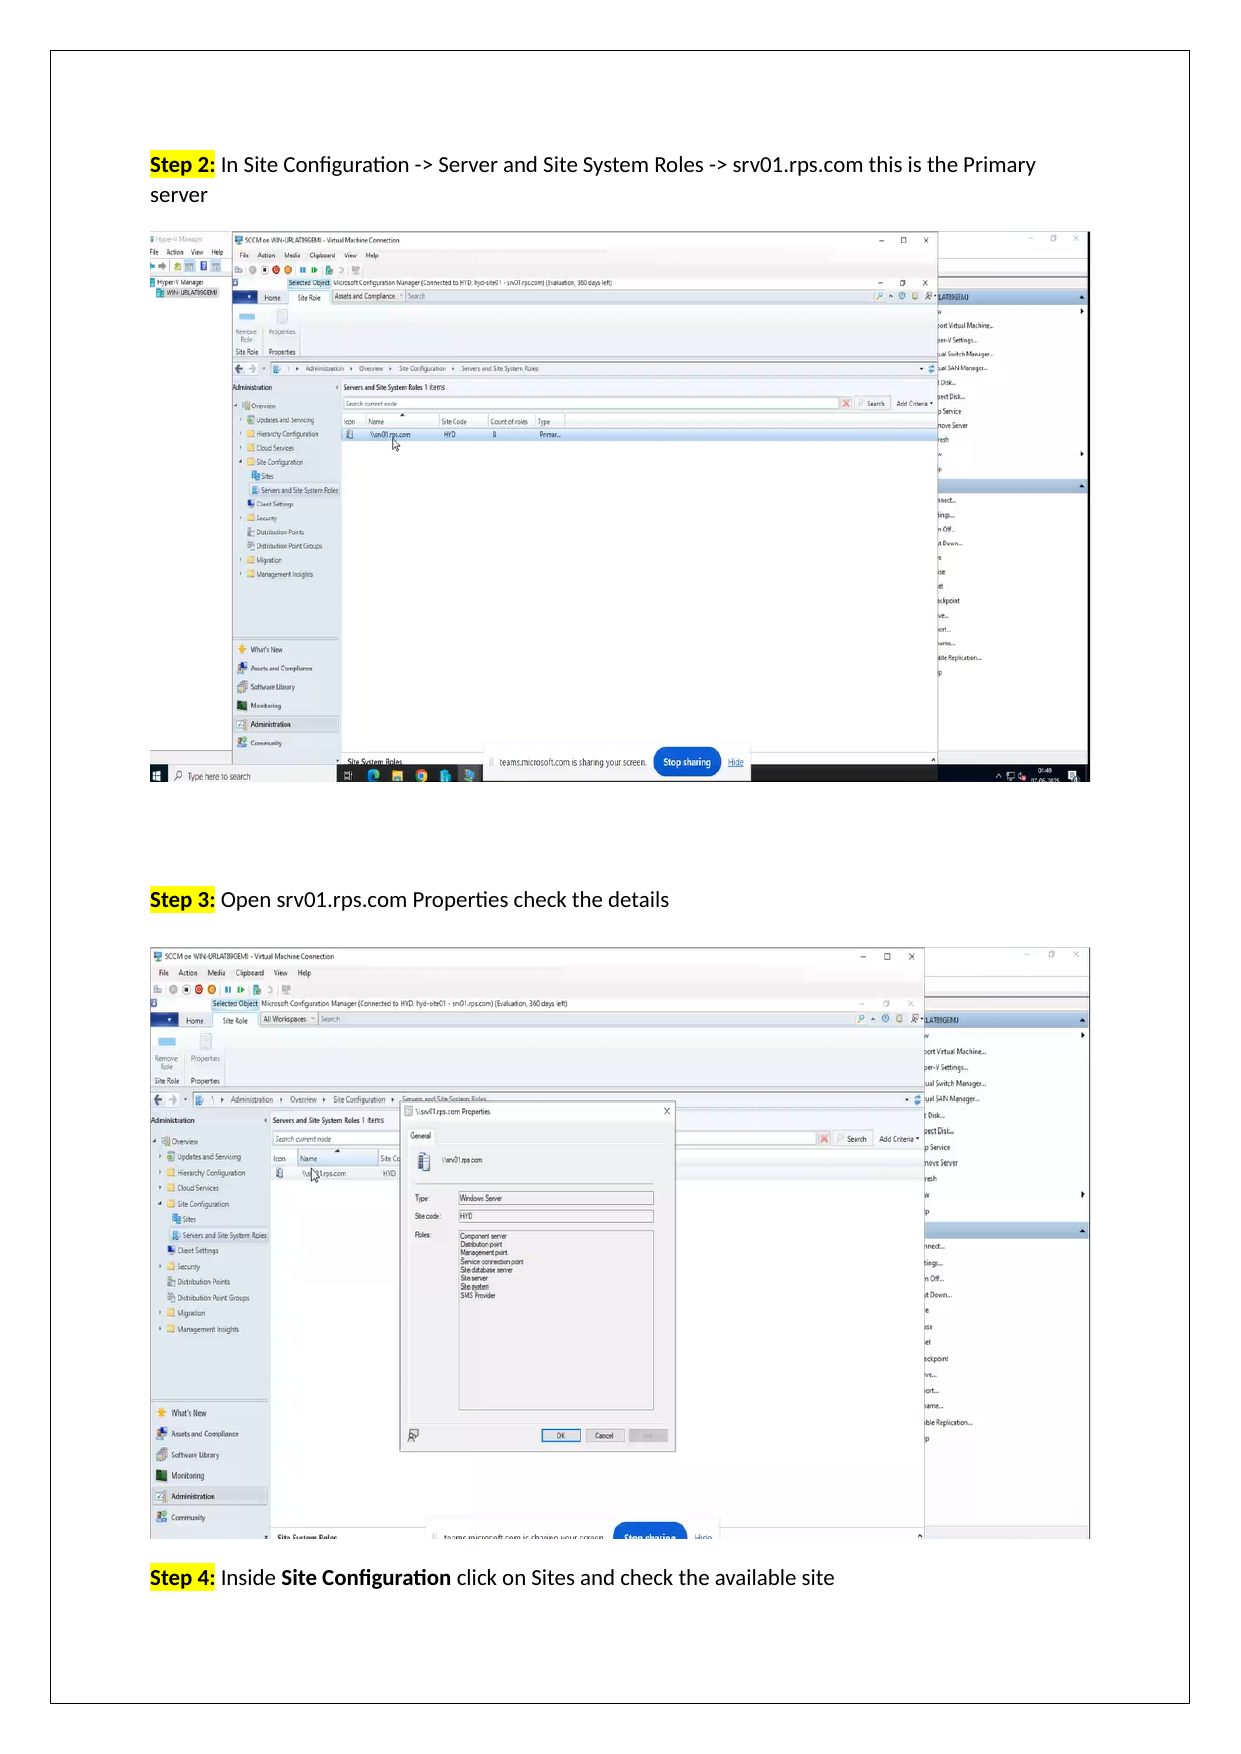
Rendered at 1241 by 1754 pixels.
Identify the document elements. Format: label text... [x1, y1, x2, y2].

picture [150, 947, 1091, 1538]
text Step 3: Open srv01.rps.com Properties check the details [215, 886, 1090, 913]
text Step 2: In Site Configuration -> Server and Site System Roles -> srv01.rps.com this is the Primary server [150, 150, 1090, 208]
text Step 4: Inside Site Configuration click on Sites and check the available site [150, 1538, 1090, 1591]
picture [150, 231, 1091, 781]
